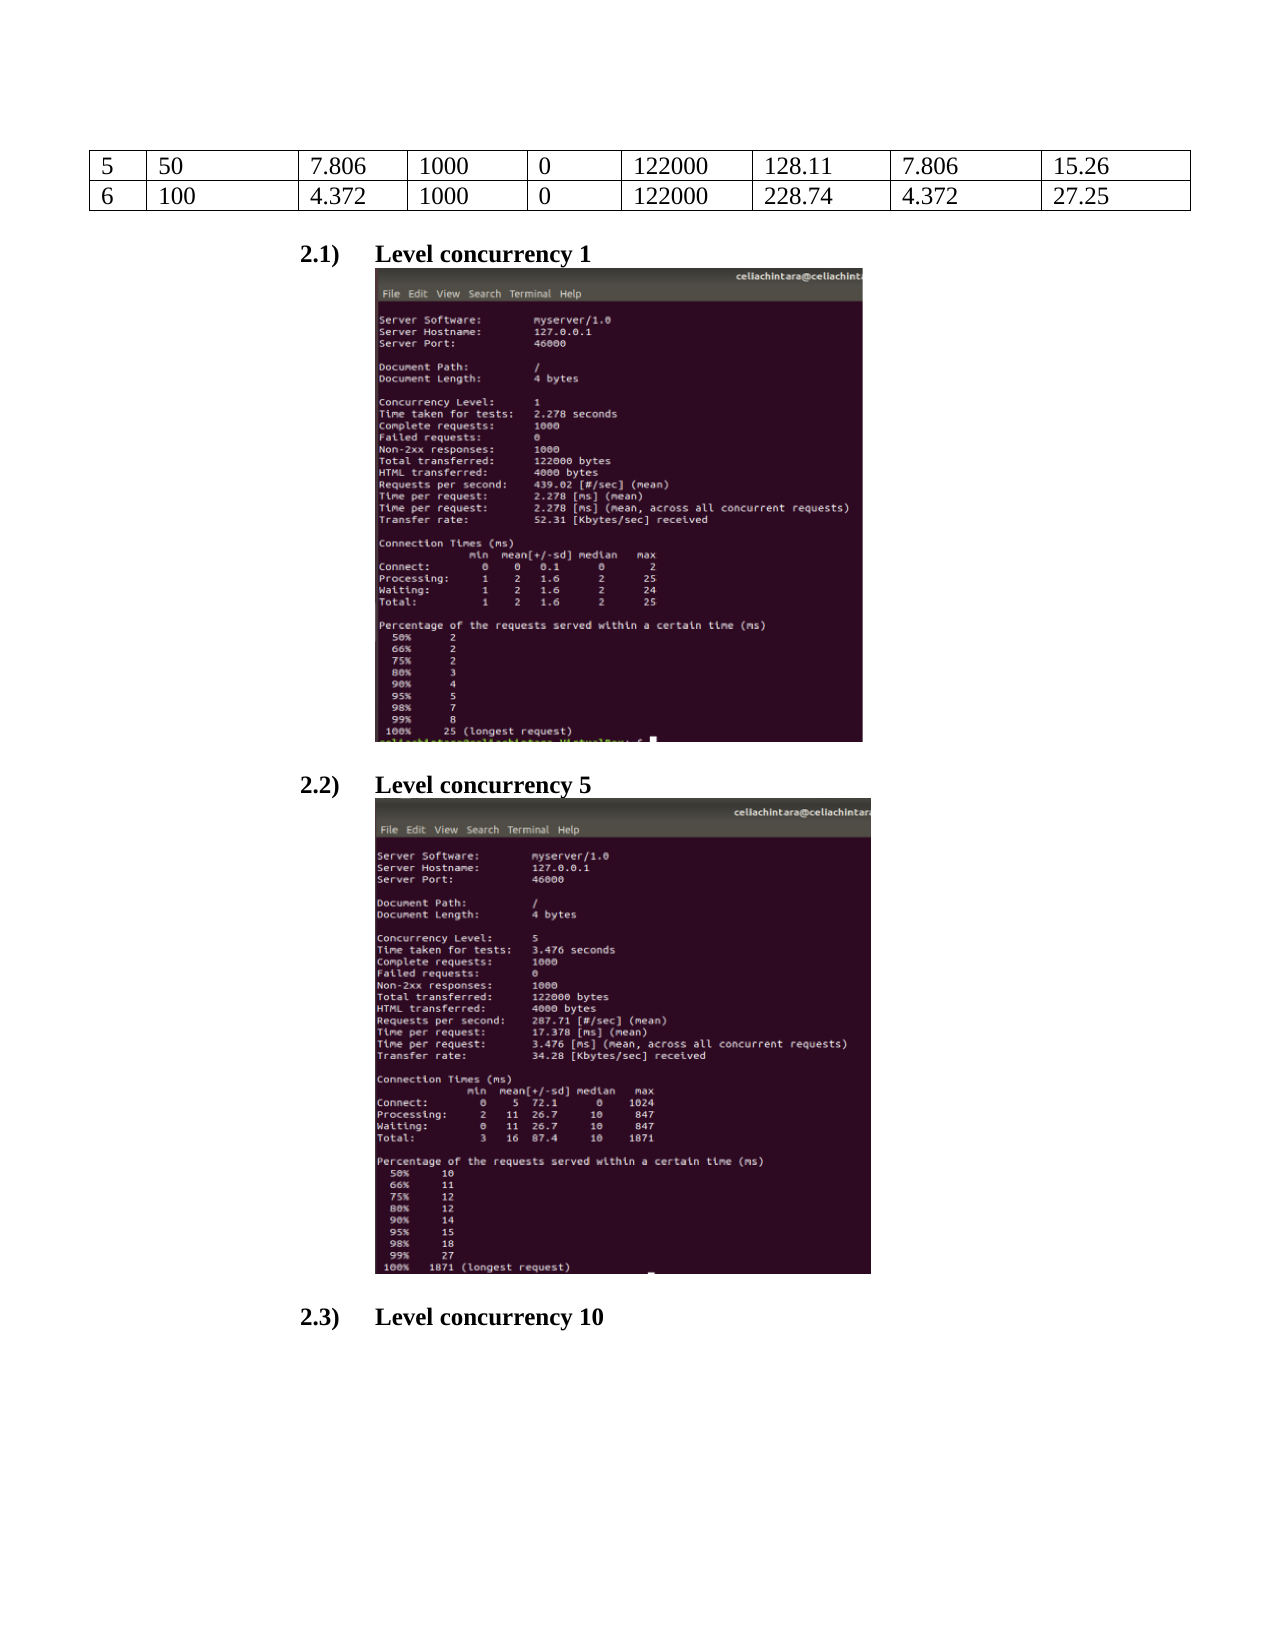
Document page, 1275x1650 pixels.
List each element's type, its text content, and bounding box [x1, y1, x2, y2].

table_cell 128.11 [753, 151, 890, 180]
table_cell 1000 [408, 181, 527, 209]
table_cell 7.806 [891, 151, 1041, 180]
table_cell 122000 [622, 181, 752, 209]
picture [375, 268, 863, 742]
table_cell 1000 [408, 151, 527, 180]
table_cell 0 [528, 151, 621, 180]
table_cell 0 [528, 181, 621, 209]
list Level concurrency 1 [300, 239, 1125, 268]
table_cell 7.806 [299, 151, 407, 180]
list Level concurrency 5 [300, 770, 1125, 798]
table_cell 228.74 [753, 181, 890, 209]
table_cell 50 [147, 151, 298, 180]
table_cell 6 [90, 181, 146, 209]
table_cell 27.25 [1042, 181, 1190, 209]
table_cell 4.372 [891, 181, 1041, 209]
picture [375, 798, 871, 1274]
table_cell 5 [90, 151, 146, 180]
table_cell 15.26 [1042, 151, 1190, 180]
table_cell 100 [147, 181, 298, 209]
table_cell 122000 [622, 151, 752, 180]
list Level concurrency 10 [300, 1302, 1125, 1331]
table_cell 4.372 [299, 181, 407, 209]
